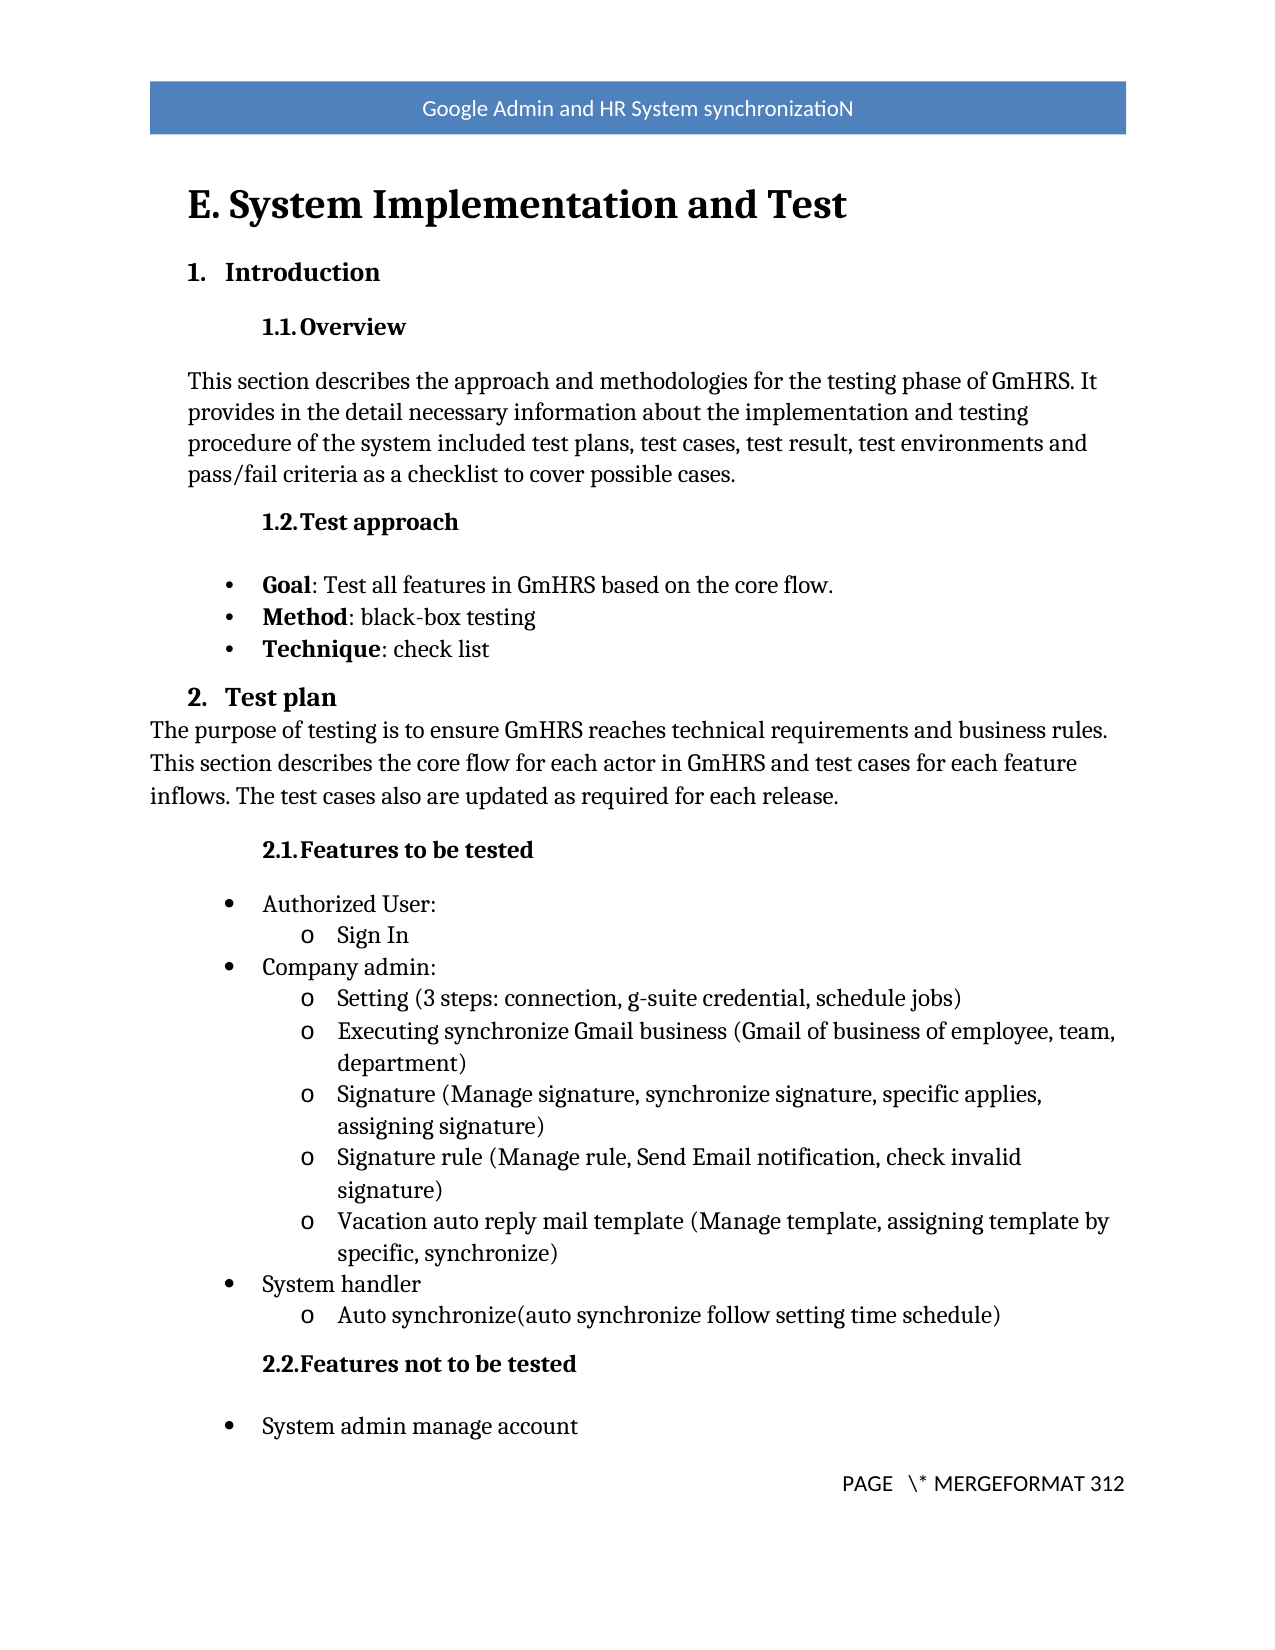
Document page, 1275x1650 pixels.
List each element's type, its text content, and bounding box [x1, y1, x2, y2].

subtitle Features not to be tested [262, 1350, 1125, 1379]
list Authorized User: [225, 890, 1125, 918]
list Goal: Test all features in GmHRS based on the core flow. [225, 570, 1125, 600]
text This section describes the approach and methodologies for the testing phase of GmHRS. It provides in the detail necessary information about the implementation and testing procedure of the system included test plans, test cases, test result, test environments and pass/fail criteria as a checklist to cover possible cases. [187, 367, 1125, 489]
text The purpose of testing is to ensure GmHRS reaches technical requirements and business rules. This section describes the core flow for each actor in GmHRS and test cases for each feature inflows. The test cases also are updated as required for each release. [150, 716, 1125, 811]
list Signature rule (Manage rule, Send Email notification, check invalid signature) [300, 1143, 1125, 1204]
list System admin manage account [225, 1412, 1125, 1441]
subtitle Introduction [187, 257, 1125, 288]
subtitle Features to be tested [262, 836, 1125, 864]
list Sign In [300, 921, 1125, 951]
list Auto synchronize(auto synchronize follow setting time schedule) [300, 1301, 1125, 1331]
subtitle Overview [262, 313, 1125, 342]
subtitle Test plan [187, 682, 1125, 713]
subtitle E. System Implementation and Test [187, 181, 1125, 229]
subtitle Test approach [262, 508, 1125, 537]
list Setting (3 steps: connection, g-suite credential, schedule jobs) [300, 984, 1125, 1014]
list Company admin: [225, 953, 1125, 982]
list Technique: check list [225, 634, 1125, 663]
list Method: black-box testing [225, 602, 1125, 632]
list Vacation auto reply mail template (Manage template, assigning template by specific, synchronize) [300, 1207, 1125, 1268]
list System handler [225, 1270, 1125, 1299]
list Executing synchronize Gmail business (Gmail of business of employee, team, department) [300, 1017, 1125, 1078]
list Signature (Manage signature, synchronize signature, specific applies, assigning signature) [300, 1080, 1125, 1141]
